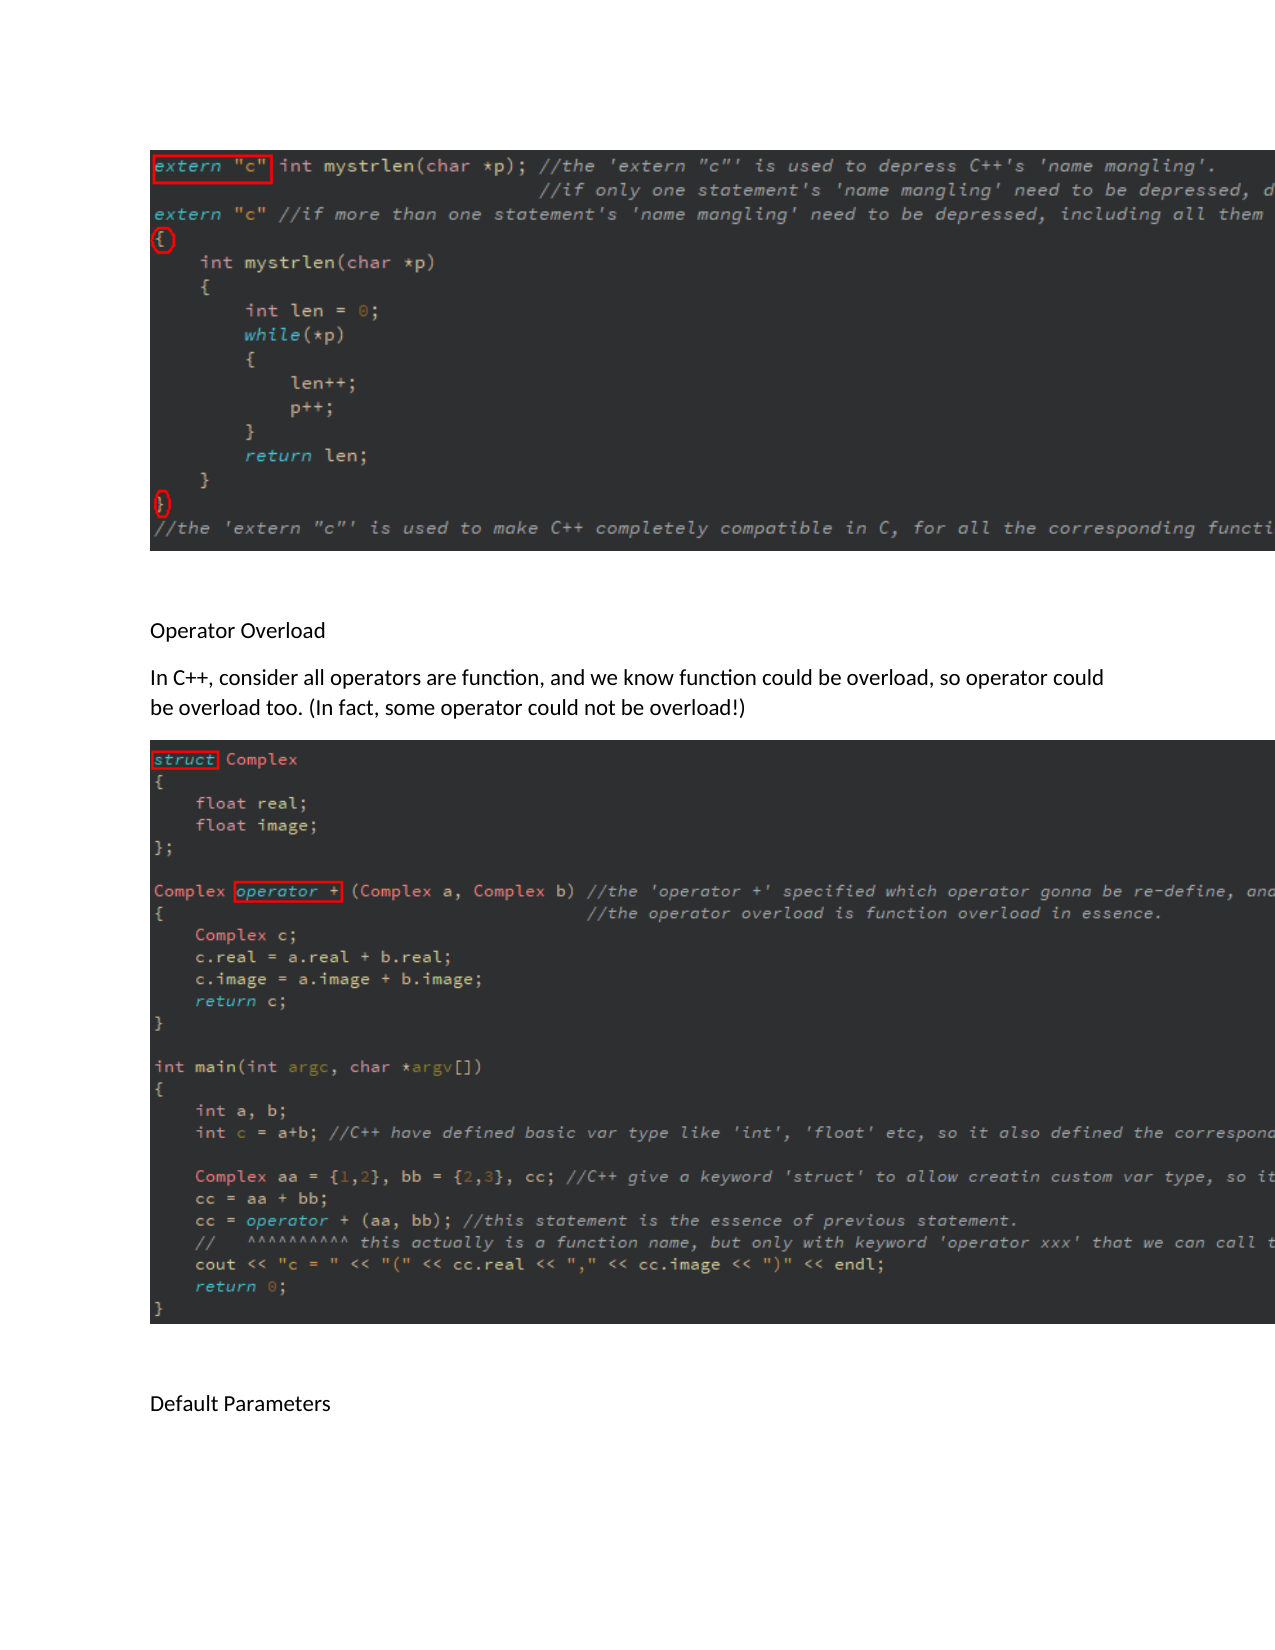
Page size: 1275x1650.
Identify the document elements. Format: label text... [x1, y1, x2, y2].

text Operator Overload [150, 616, 1125, 644]
text In C++, consider all operators are function, and we know function could be overload, so operator could be overload too. (In fact, some operator could not be overload!) [150, 663, 1125, 721]
text Default Parameters [150, 1389, 1125, 1417]
picture [150, 740, 1275, 1324]
picture [150, 150, 1275, 551]
